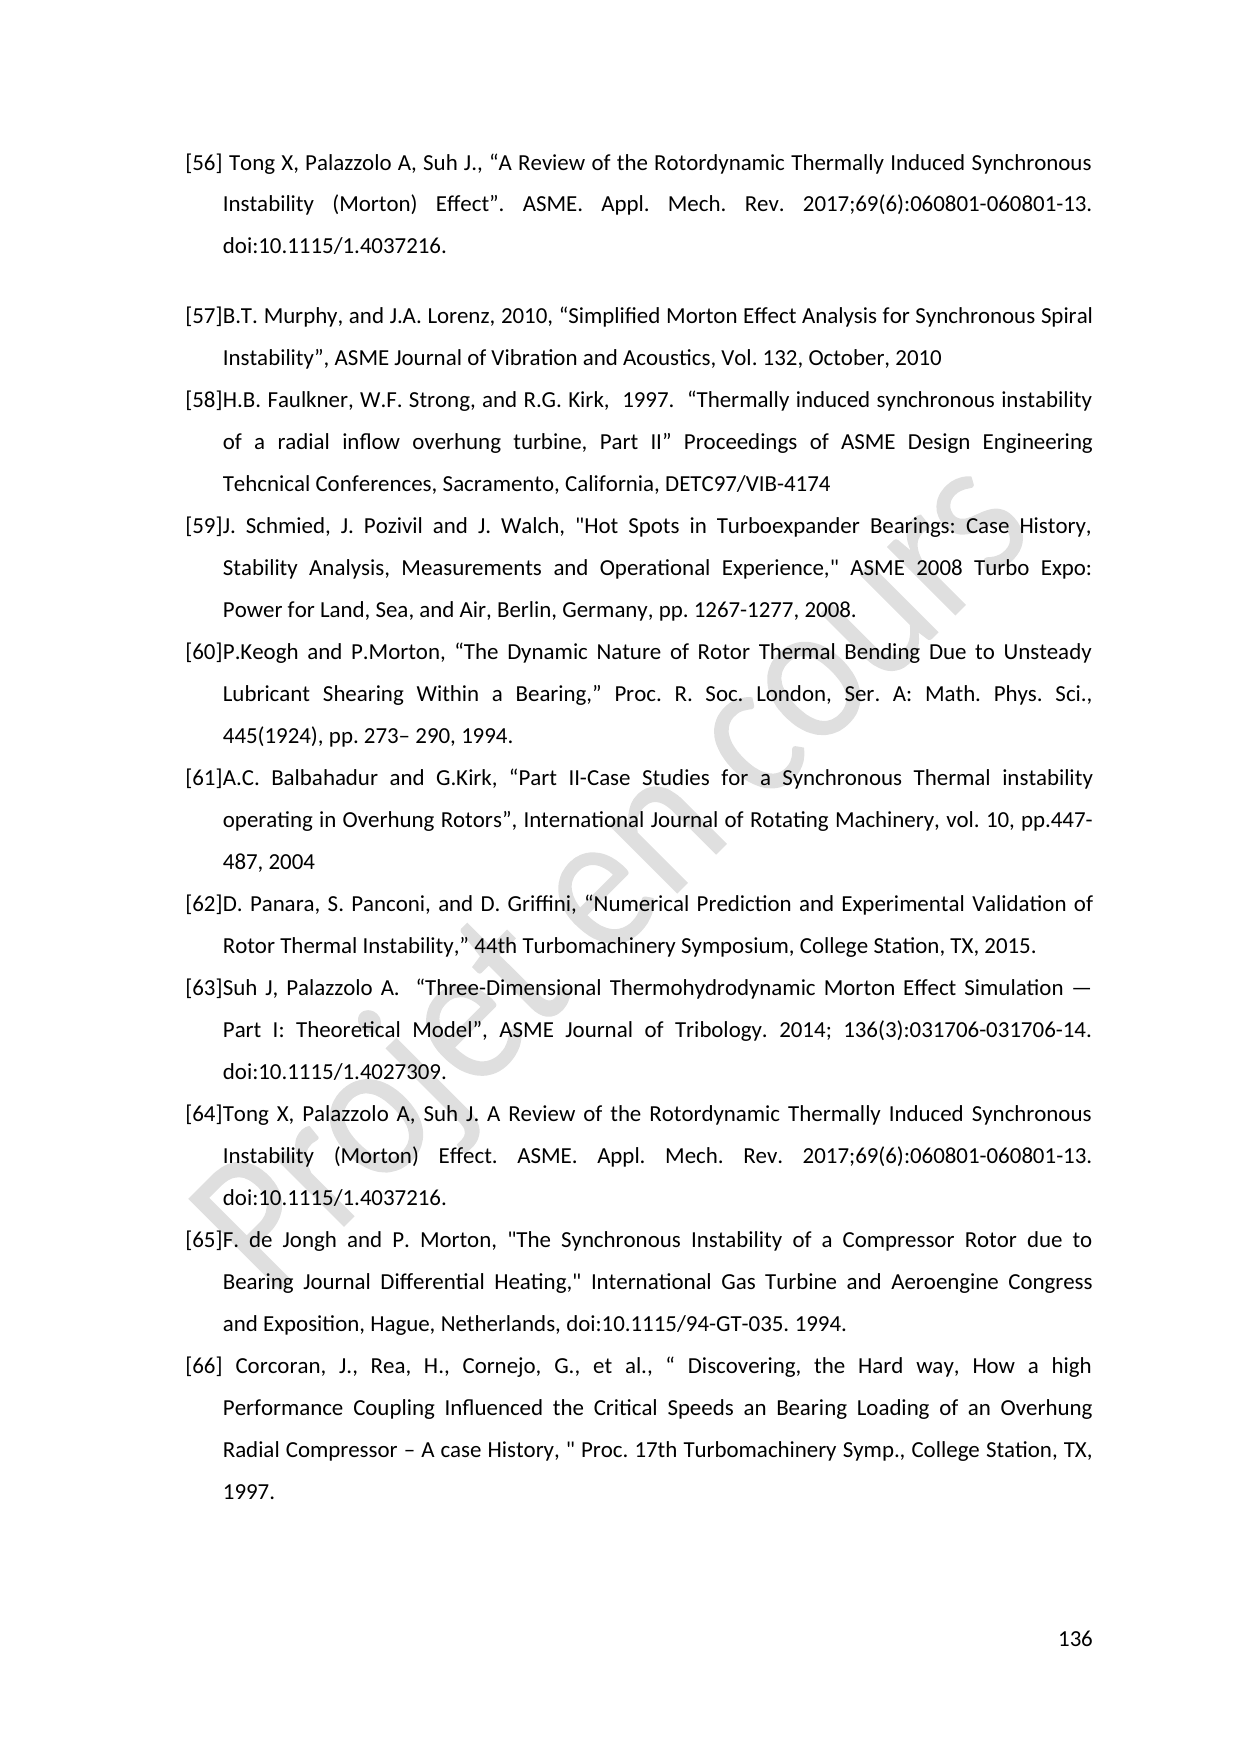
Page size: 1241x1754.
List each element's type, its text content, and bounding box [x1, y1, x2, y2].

list Corcoran, J., Rea, H., Cornejo, G., et al., “ Discovering, the Hard way, How a high Performance Coupling Influenced the Critical Speeds an Bearing Loading of an Overhung Radial Compressor – A case History, " Proc. 17th Turbomachinery Symp., College Station, TX, 1997. [185, 1351, 1093, 1505]
list J. Schmied, J. Pozivil and J. Walch, "Hot Spots in Turboexpander Bearings: Case History, Stability Analysis, Measurements and Operational Experience," ASME 2008 Turbo Expo: Power for Land, Sea, and Air, Berlin, Germany, pp. 1267-1277, 2008. [185, 511, 1093, 623]
list B.T. Murphy, and J.A. Lorenz, 2010, “Simplified Morton Effect Analysis for Synchronous Spiral Instability”, ASME Journal of Vibration and Acoustics, Vol. 132, October, 2010 [185, 302, 1093, 372]
list F. de Jongh and P. Morton, "The Synchronous Instability of a Compressor Rotor due to Bearing Journal Differential Heating," International Gas Turbine and Aeroengine Congress and Exposition, Hague, Netherlands, doi:10.1115/94-GT-035. 1994. [185, 1225, 1093, 1337]
list Tong X, Palazzolo A, Suh J., “A Review of the Rotordynamic Thermally Induced Synchronous Instability (Morton) Effect”. ASME. Appl. Mech. Rev. 2017;69(6):060801-060801-13. doi:10.1115/1.4037216. [185, 148, 1093, 259]
list D. Panara, S. Panconi, and D. Griffini, “Numerical Prediction and Experimental Validation of Rotor Thermal Instability,” 44th Turbomachinery Symposium, College Station, TX, 2015. [185, 889, 1093, 959]
list Tong X, Palazzolo A, Suh J. A Review of the Rotordynamic Thermally Induced Synchronous Instability (Morton) Effect. ASME. Appl. Mech. Rev. 2017;69(6):060801-060801-13. doi:10.1115/1.4037216. [185, 1099, 1093, 1211]
list A.C. Balbahadur and G.Kirk, “Part II-Case Studies for a Synchronous Thermal instability operating in Overhung Rotors”, International Journal of Rotating Machinery, vol. 10, pp.447-487, 2004 [185, 763, 1093, 875]
list P.Keogh and P.Morton, “The Dynamic Nature of Rotor Thermal Bending Due to Unsteady Lubricant Shearing Within a Bearing,” Proc. R. Soc. London, Ser. A: Math. Phys. Sci., 445(1924), pp. 273– 290, 1994. [185, 637, 1093, 749]
list Suh J, Palazzolo A. “Three-Dimensional Thermohydrodynamic Morton Effect Simulation — Part I: Theoretical Model”, ASME Journal of Tribology. 2014; 136(3):031706-031706-14. doi:10.1115/1.4027309. [185, 973, 1093, 1085]
list H.B. Faulkner, W.F. Strong, and R.G. Kirk, 1997. “Thermally induced synchronous instability of a radial inflow overhung turbine, Part II” Proceedings of ASME Design Engineering Tehcnical Conferences, Sacramento, California, DETC97/VIB-4174 [185, 386, 1093, 497]
